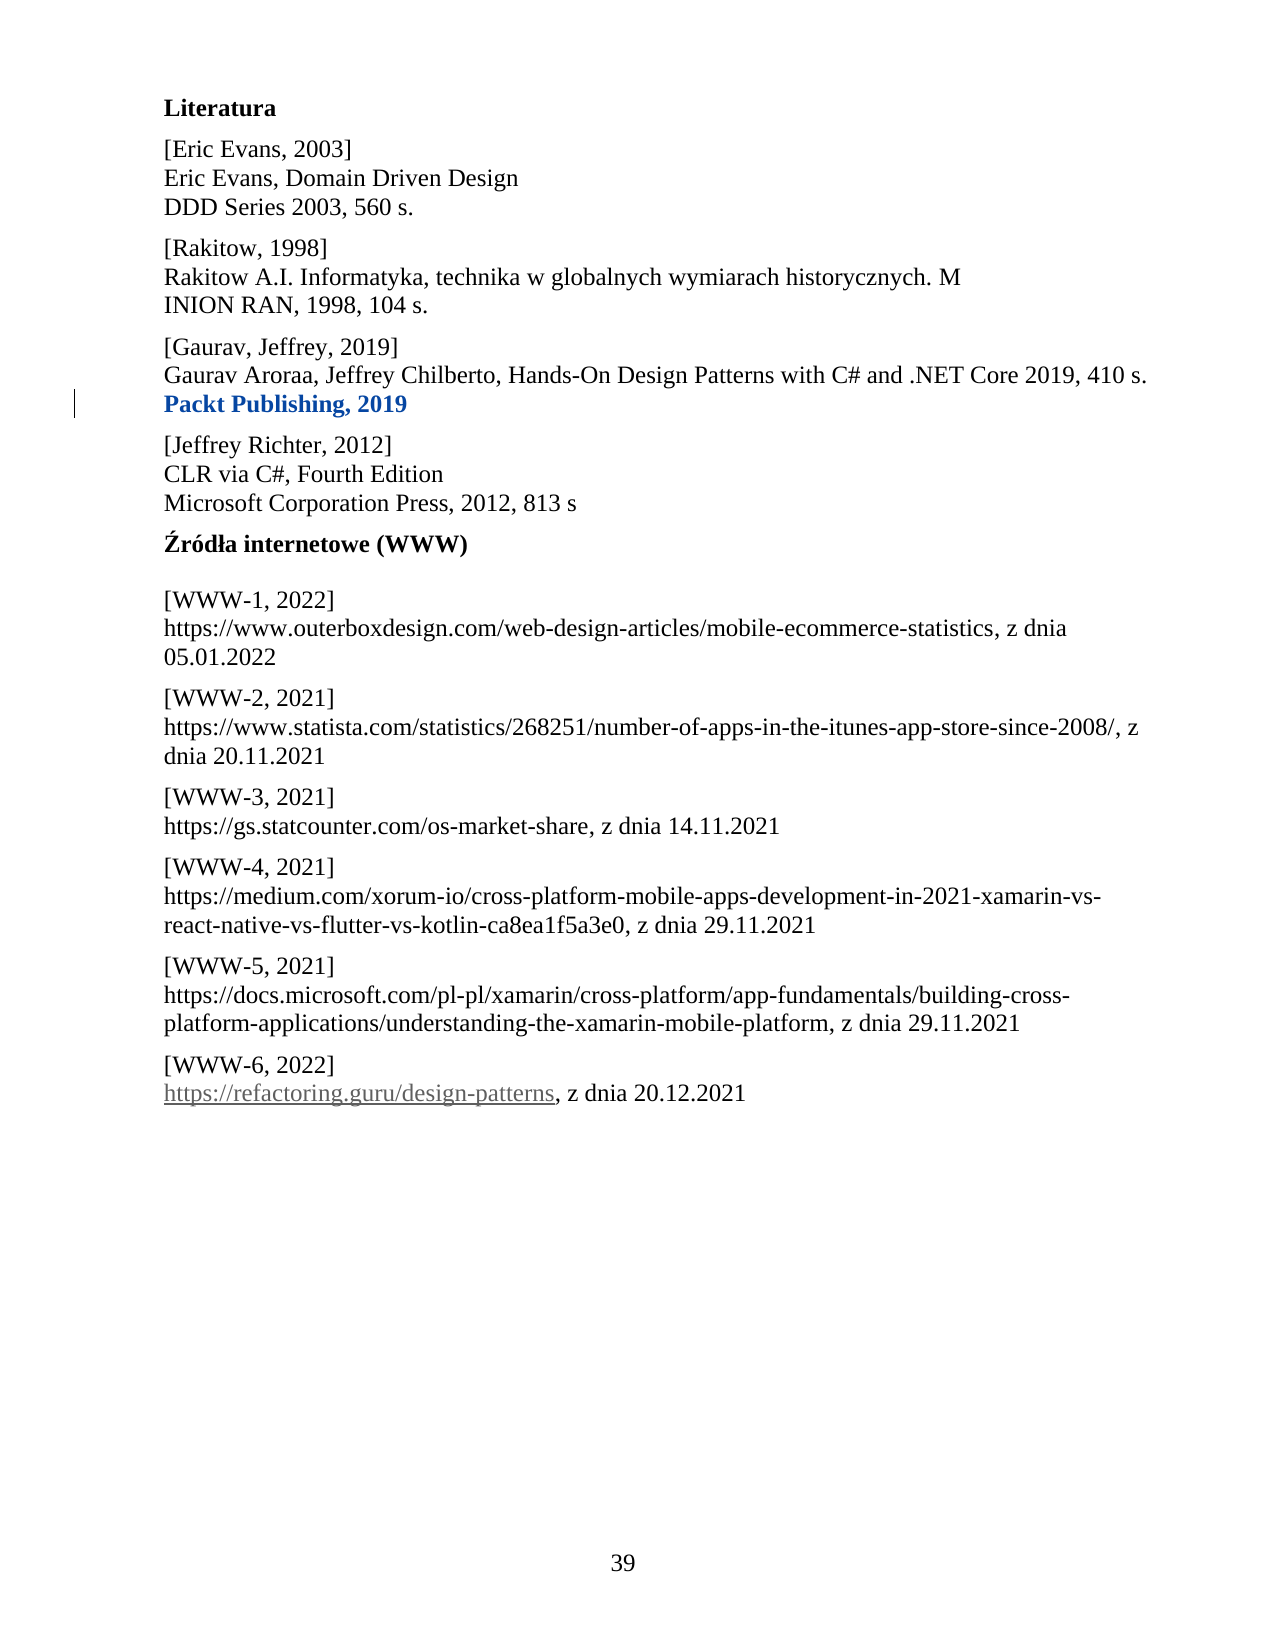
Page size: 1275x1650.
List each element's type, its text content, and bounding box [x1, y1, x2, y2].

list [WWW-5, 2021] [164, 951, 1157, 980]
list https://www.statista.com/statistics/268251/number-of-apps-in-the-itunes-app-store-since-2008/, z dnia 20.11.2021 [164, 712, 1157, 770]
list DDD Series 2003, 560 s. [164, 192, 1157, 220]
list Źródła internetowe (WWW) [164, 529, 1157, 558]
list https://www.outerboxdesign.com/web-design-articles/mobile-ecommerce-statistics, z dnia 05.01.2022 [164, 613, 1157, 671]
list [WWW-1, 2022] [164, 585, 1157, 613]
list [Gaurav, Jeffrey, 2019] [164, 332, 1157, 360]
list INION RAN, 1998, 104 s. [164, 290, 1157, 319]
list [Jeffrey Richter, 2012] [164, 430, 1157, 459]
list [WWW-6, 2022] [164, 1050, 1157, 1078]
list [WWW-3, 2021] [164, 782, 1157, 811]
list Eric Evans, Domain Driven Design [164, 163, 1157, 192]
list [Rakitow, 1998] [164, 233, 1157, 262]
list https://medium.com/xorum-io/cross-platform-mobile-apps-development-in-2021-xamarin-vs-react-native-vs-flutter-vs-kotlin-ca8ea1f5a3e0, z dnia 29.11.2021 [164, 881, 1157, 938]
list Rakitow A.I. Informatyka, technika w globalnych wymiarach historycznych. M [164, 262, 1157, 290]
subtitle Literatura [164, 93, 1157, 122]
text Microsoft Corporation Press, 2012, 813 s [164, 488, 1157, 517]
list [WWW-4, 2021] [164, 852, 1157, 881]
list https://docs.microsoft.com/pl-pl/xamarin/cross-platform/app-fundamentals/building-cross-platform-applications/understanding-the-xamarin-mobile-platform, z dnia 29.11.2021 [164, 980, 1157, 1037]
list [WWW-2, 2021] [164, 683, 1157, 712]
list Packt Publishing, 2019 [164, 389, 1157, 418]
list https://gs.statcounter.com/os-market-share, z dnia 14.11.2021 [164, 811, 1157, 840]
list https://refactoring.guru/design-patterns, z dnia 20.12.2021 [164, 1078, 1157, 1107]
list Gaurav Aroraa, Jeffrey Chilberto, Hands-On Design Patterns with C# and .NET Core 2019, 410 s. [164, 360, 1157, 389]
text CLR via C#, Fourth Edition [164, 459, 1157, 488]
list [Eric Evans, 2003] [164, 134, 1157, 163]
